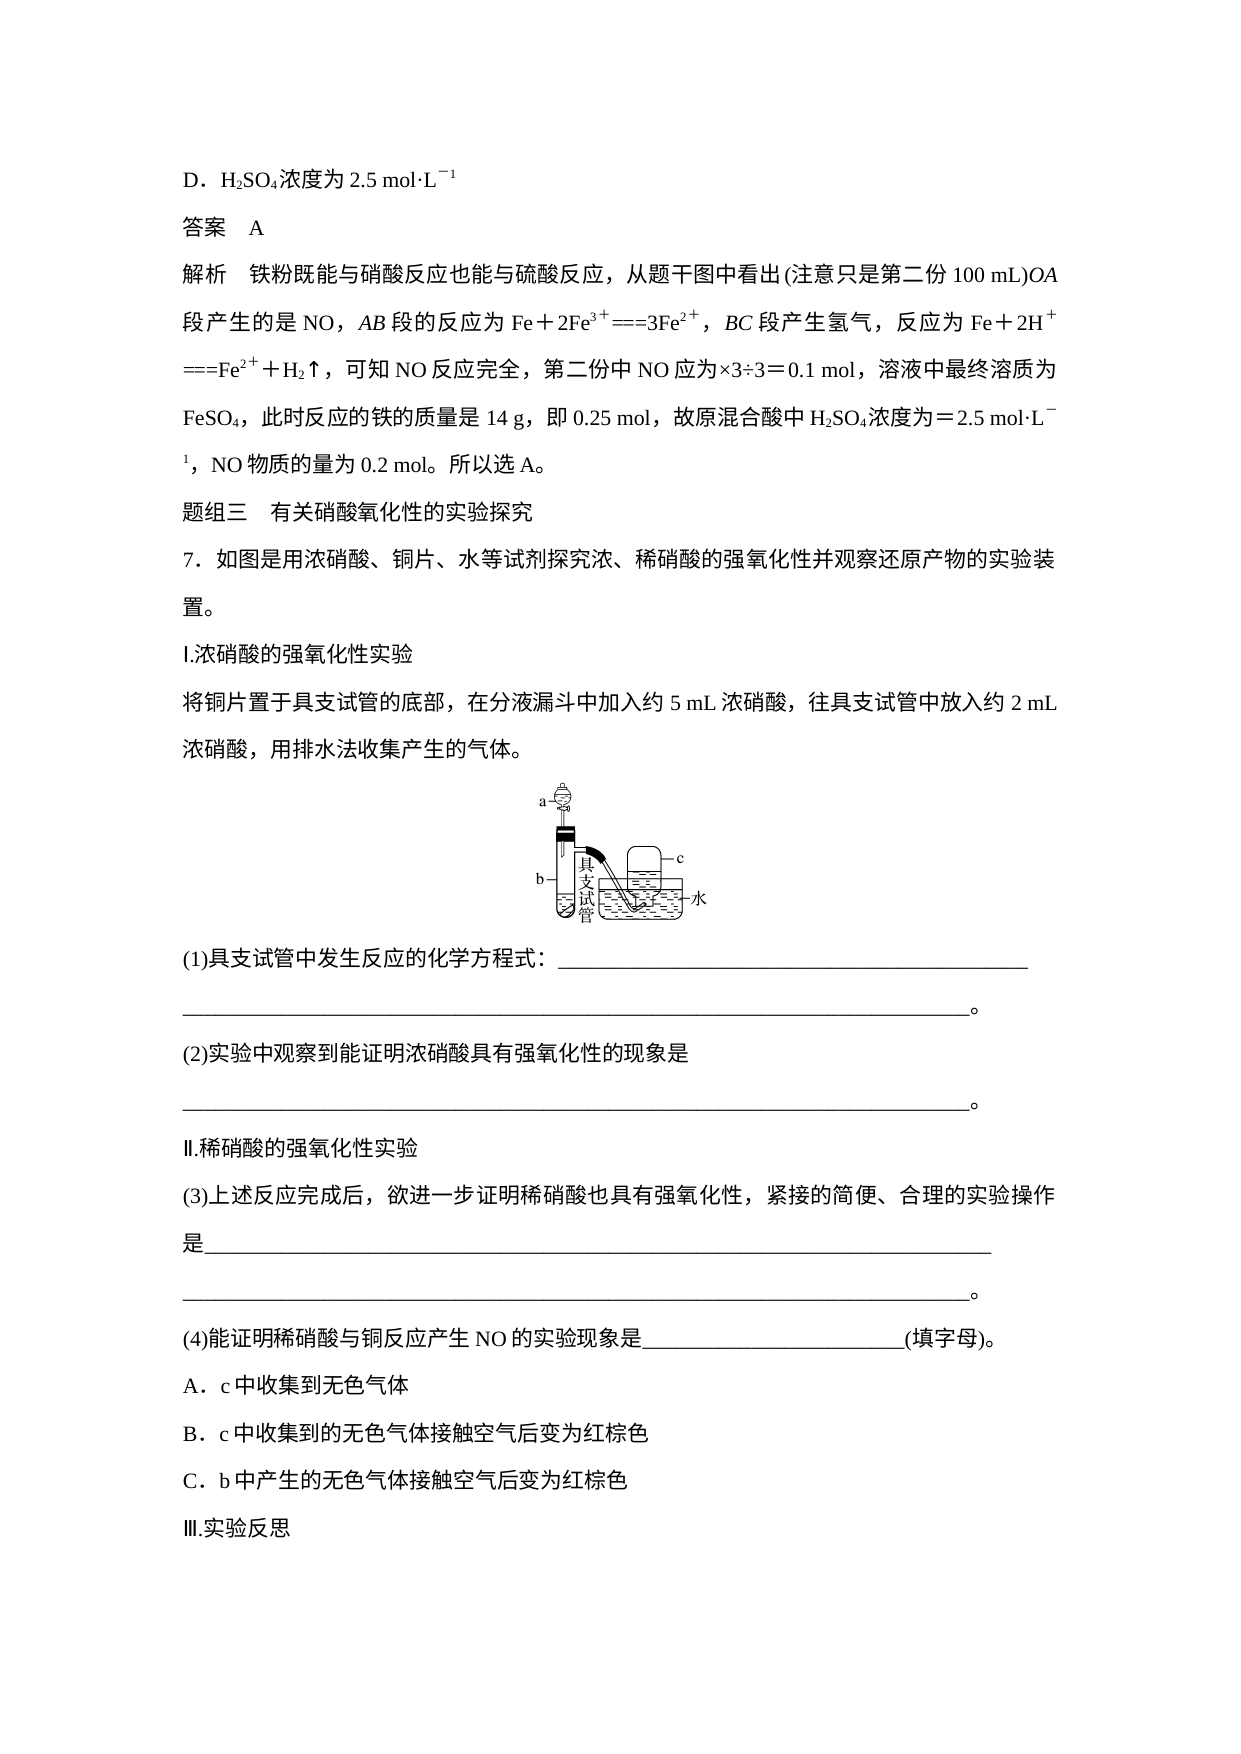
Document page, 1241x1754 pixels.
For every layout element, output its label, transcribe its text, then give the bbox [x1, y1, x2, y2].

text Ⅰ.浓硝酸的强氧化性实验 [183, 637, 1058, 669]
text ________________________________________________________________________。 [183, 988, 1058, 1020]
text Ⅱ.稀硝酸的强氧化性实验 [183, 1131, 1058, 1162]
text (2)实验中观察到能证明浓硝酸具有强氧化性的现象是 [183, 1036, 1058, 1067]
text C．b中产生的无色气体接触空气后变为红棕色 [183, 1463, 1058, 1495]
picture [530, 779, 710, 926]
text (3)上述反应完成后，欲进一步证明稀硝酸也具有强氧化性，紧接的简便、合理的实验操作是________________________________________________________________________ [183, 1178, 1058, 1257]
text ________________________________________________________________________。 [183, 1273, 1058, 1305]
text (4)能证明稀硝酸与铜反应产生NO的实验现象是________________________(填字母)。 [183, 1321, 1058, 1352]
text 将铜片置于具支试管的底部，在分液漏斗中加入约5 mL浓硝酸，往具支试管中放入约2 mL浓硝酸，用排水法收集产生的气体。 [183, 685, 1058, 764]
text 题组三 有关硝酸氧化性的实验探究 [183, 494, 1058, 526]
text ________________________________________________________________________。 [183, 1083, 1058, 1115]
text Ⅲ.实验反思 [183, 1511, 1058, 1542]
text 解析 铁粉既能与硝酸反应也能与硫酸反应，从题干图中看出(注意只是第二份100 mL)OA段产生的是NO，AB段的反应为Fe＋2Fe3＋===3Fe2＋，BC段产生氢气，反应为Fe＋2H＋===Fe2＋＋H2↑，可知NO反应完全，第二份中NO应为×3÷3＝0.1 mol，溶液中最终溶质为FeSO4，此时反应的铁的质量是14 g，即0.25 mol，故原混合酸中H2SO4浓度为＝2.5 mol·L－1，NO物质的量为0.2 mol。所以选A。 [183, 257, 1058, 479]
text B．c中收集到的无色气体接触空气后变为红棕色 [183, 1416, 1058, 1447]
text A．c中收集到无色气体 [183, 1368, 1058, 1400]
text 7．如图是用浓硝酸、铜片、水等试剂探究浓、稀硝酸的强氧化性并观察还原产物的实验装置。 [183, 542, 1058, 621]
text 答案 A [183, 209, 1058, 241]
text D．H2SO4浓度为2.5 mol·L－1 [183, 162, 1058, 194]
text (1)具支试管中发生反应的化学方程式：___________________________________________ [183, 941, 1058, 972]
